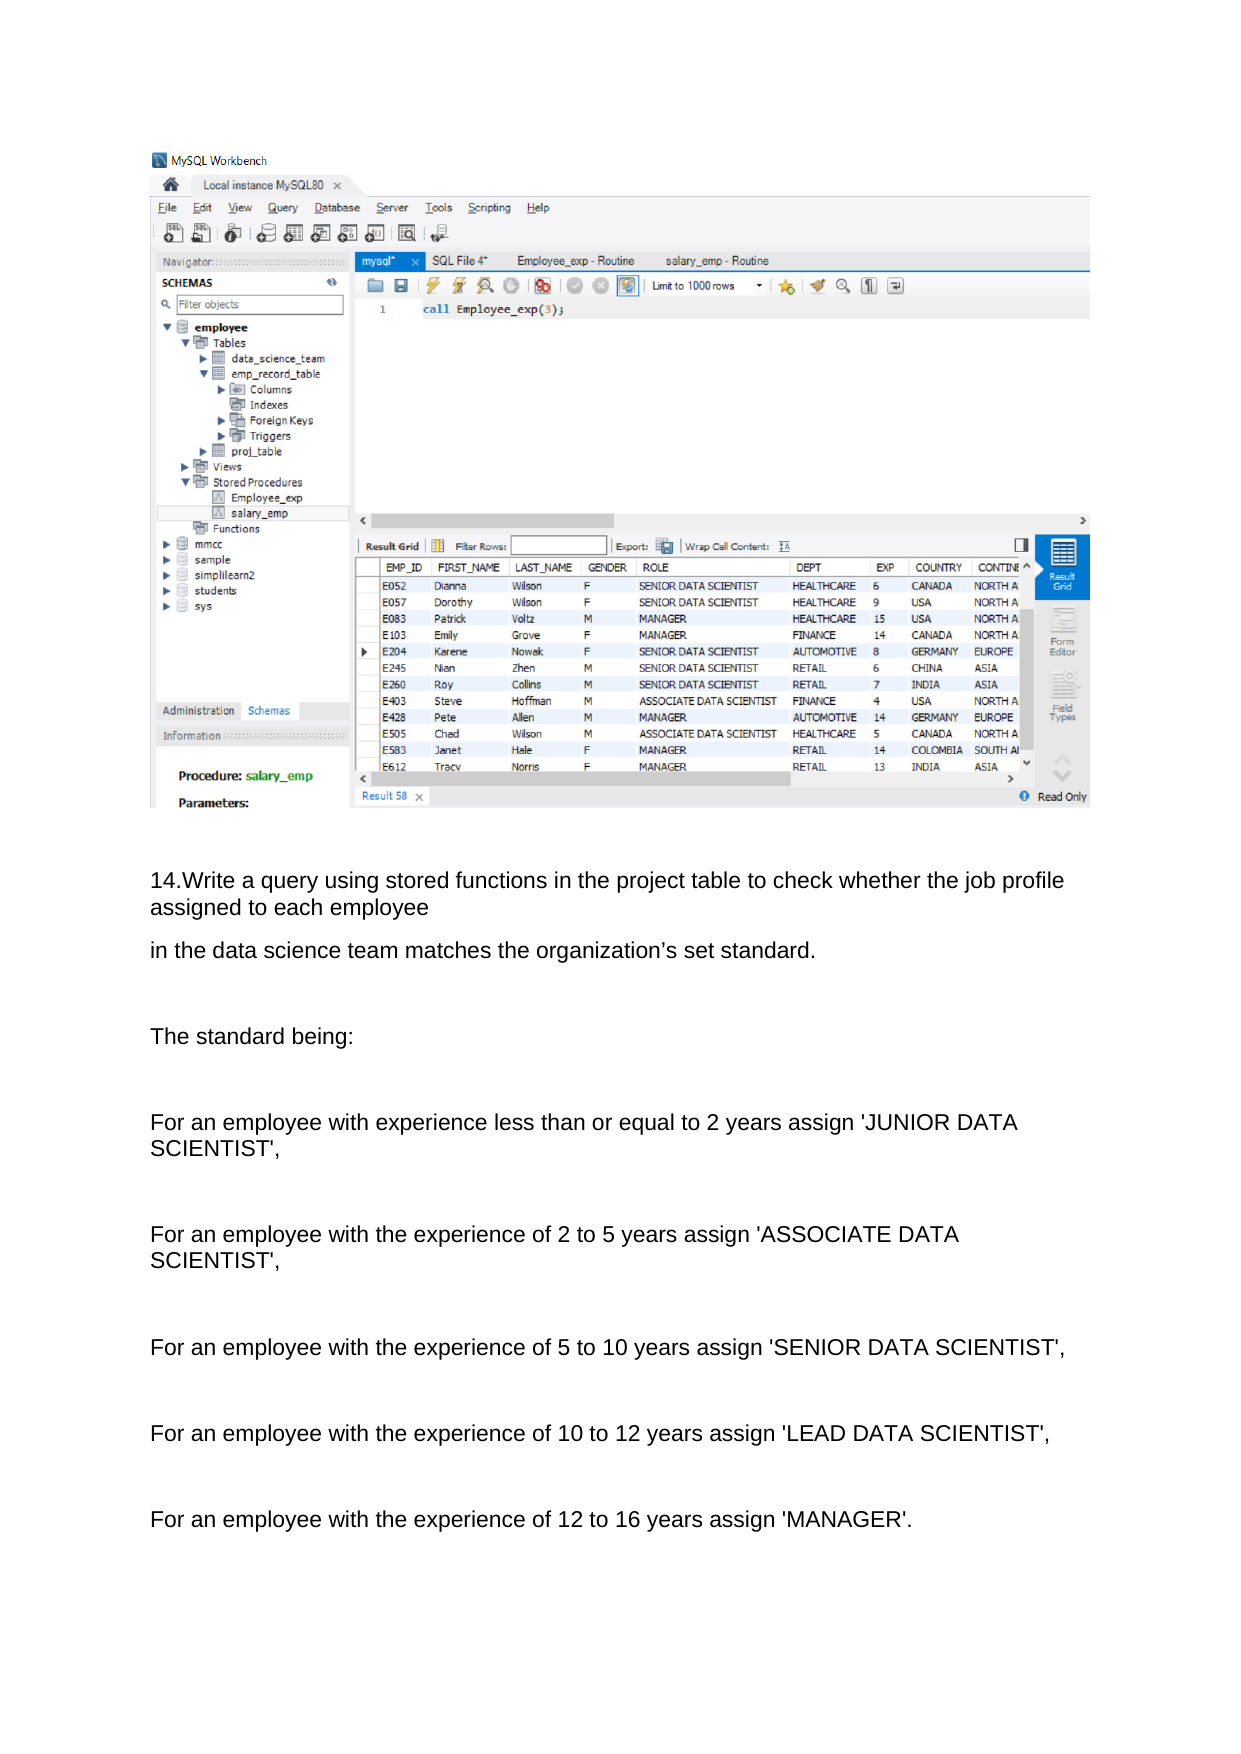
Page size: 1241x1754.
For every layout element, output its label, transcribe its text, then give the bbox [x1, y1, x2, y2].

text For an employee with the experience of 12 to 16 years assign 'MANAGER'. [150, 1506, 1090, 1532]
text For an employee with the experience of 2 to 5 years assign 'ASSOCIATE DATA SCIENTIST', [150, 1221, 1090, 1274]
text For an employee with experience less than or equal to 2 years assign 'JUNIOR DATA SCIENTIST', [150, 1109, 1090, 1161]
text 14.Write a query using stored functions in the project table to check whether the job profile assigned to each employee [150, 867, 1090, 920]
text For an employee with the experience of 5 to 10 years assign 'SENIOR DATA SCIENTIST', [150, 1333, 1090, 1360]
text in the data science team matches the organization’s set standard. [150, 937, 1090, 963]
text For an employee with the experience of 10 to 12 years assign 'LEAD DATA SCIENTIST', [150, 1419, 1090, 1446]
text The standard being: [150, 1023, 1090, 1049]
picture [150, 150, 1090, 808]
